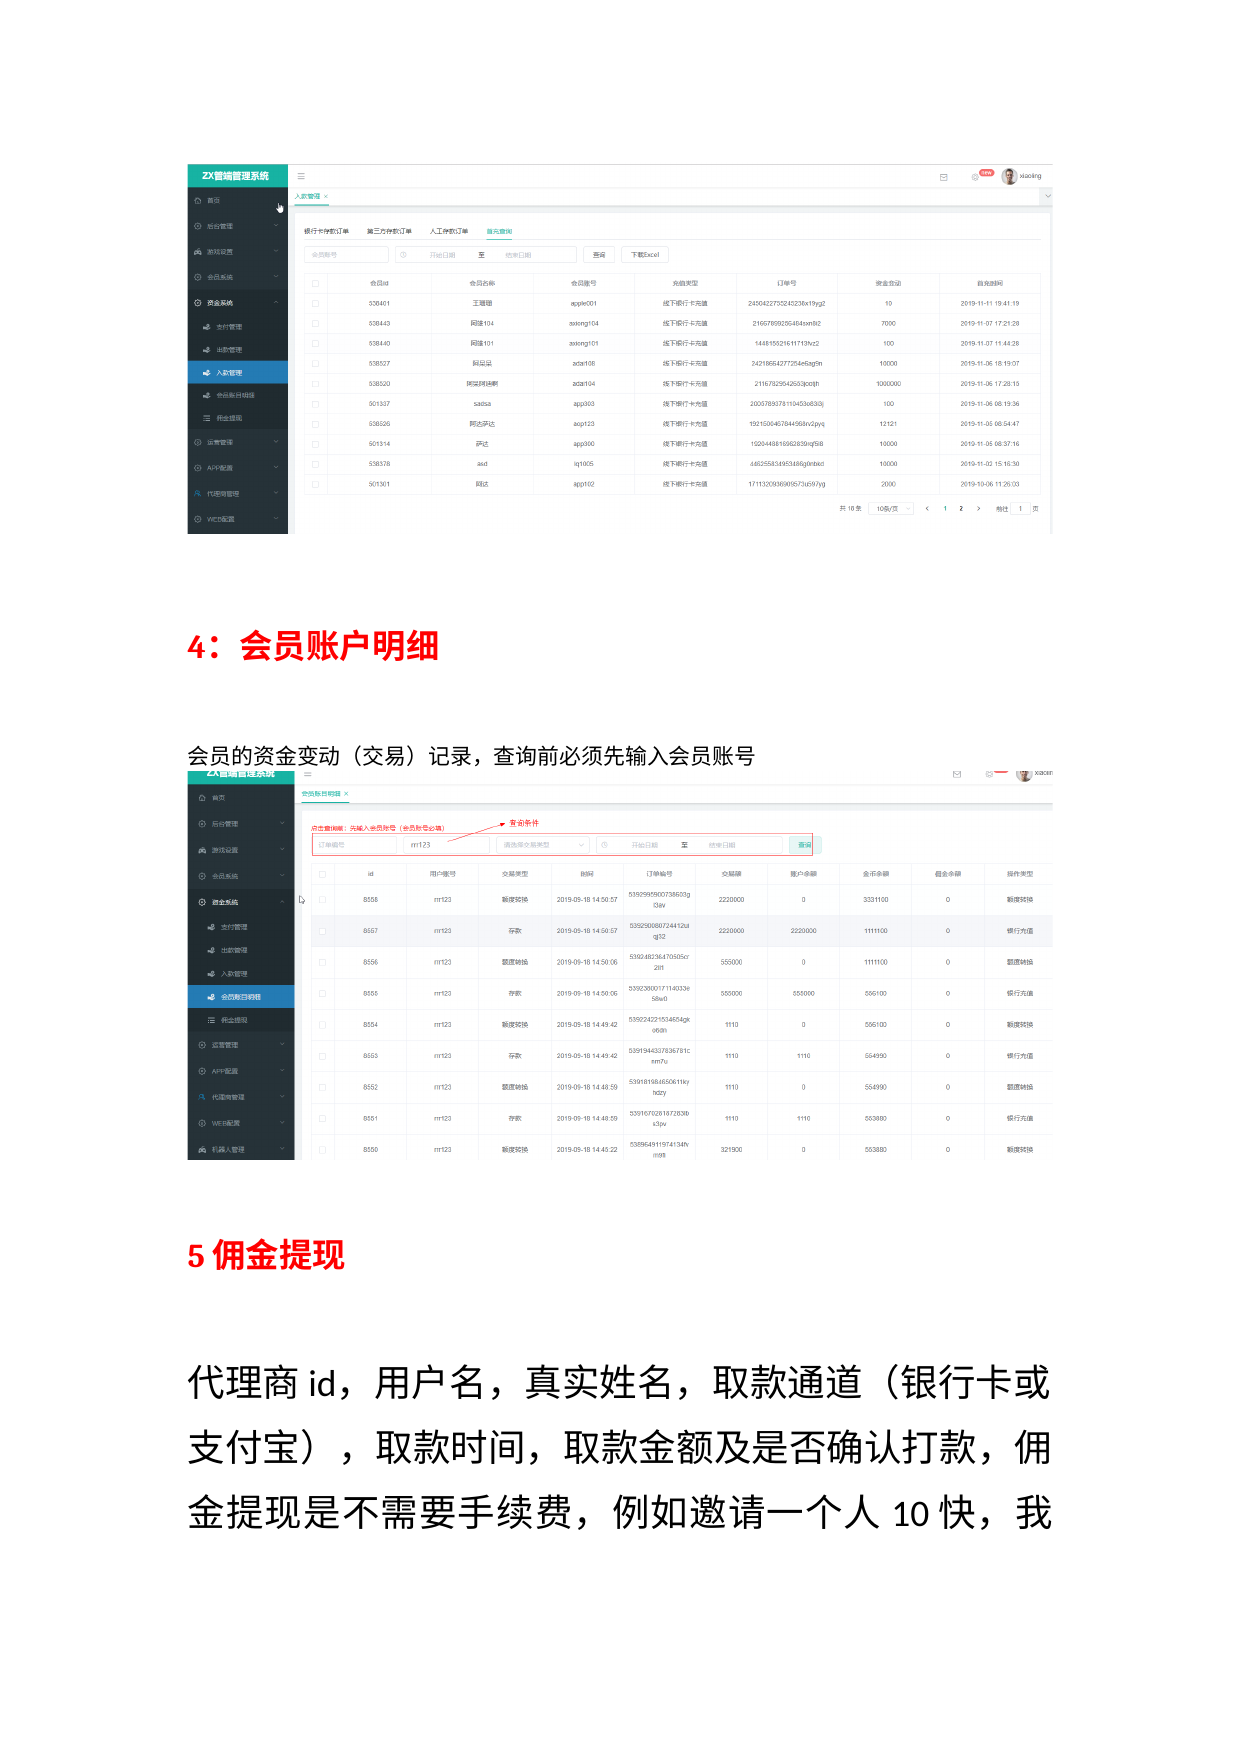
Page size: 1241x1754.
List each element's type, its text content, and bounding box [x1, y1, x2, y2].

picture [187, 771, 1053, 1160]
text 会员的资金变动（交易）记录，查询前必须先输入会员账号 [187, 739, 1053, 771]
subtitle 4：会员账户明细 [187, 612, 1053, 677]
picture [187, 162, 1053, 534]
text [187, 1348, 1053, 1543]
subtitle 5 佣金提现 [187, 1221, 1053, 1286]
